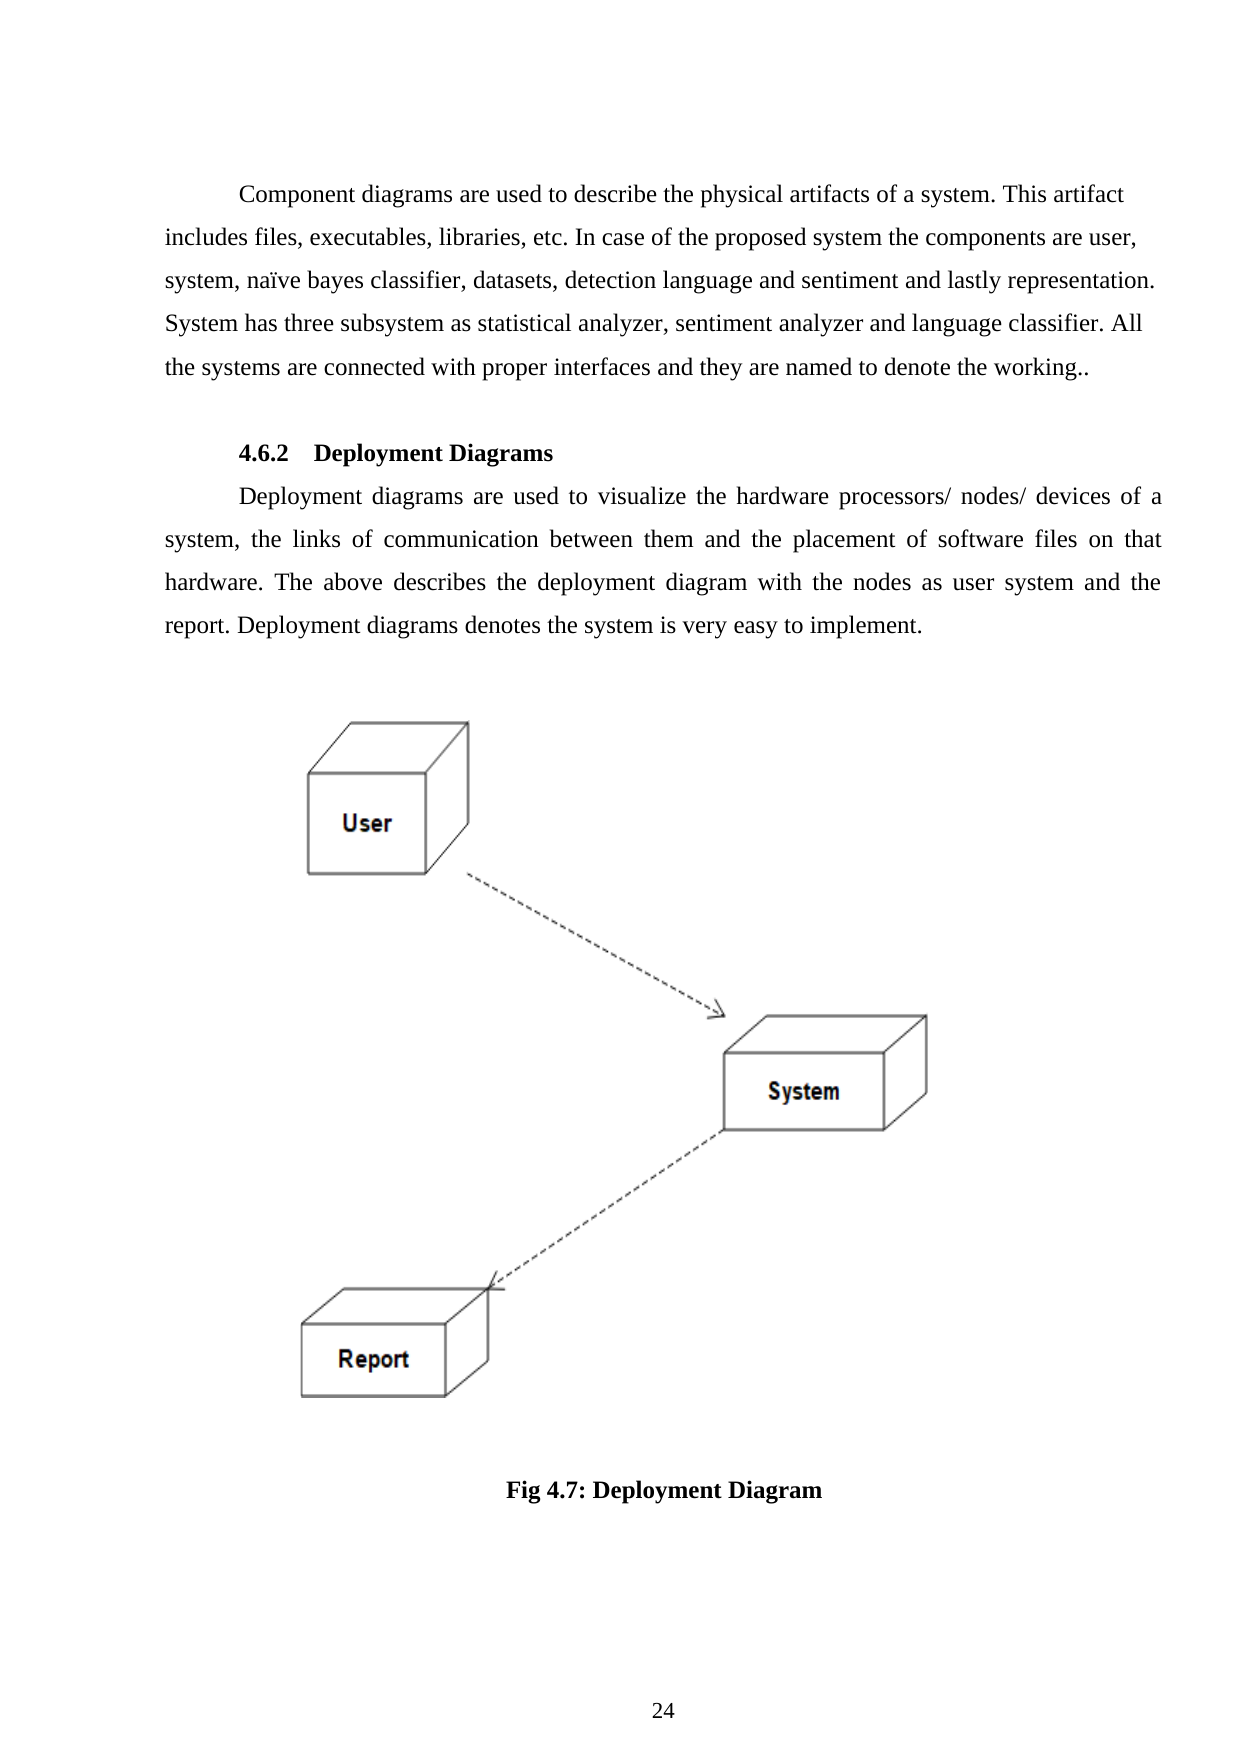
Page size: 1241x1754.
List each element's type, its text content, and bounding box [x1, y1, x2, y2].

text Deployment diagrams are used to visualize the hardware processors/ nodes/ devices of a system, the links of communication between them and the placement of software files on that hardware. The above describes the deployment diagram with the nodes as user system and the report. Deployment diagrams denotes the system is very easy to implement. [164, 481, 1163, 639]
picture [300, 720, 928, 1398]
subtitle Deployment Diagrams [238, 438, 1176, 467]
text Fig 4.7: Deployment Diagram [469, 1475, 859, 1504]
text Component diagrams are used to describe the physical artifacts of a system. This artifact includes files, executables, libraries, etc. In case of the proposed system the components are user, system, naïve bayes classifier, datasets, detection language and sentiment and lastly representation. System has three subsystem as statistical analyzer, sentiment analyzer and language classifier. All the systems are connected with proper interfaces and they are named to denote the working.. [164, 179, 1163, 380]
